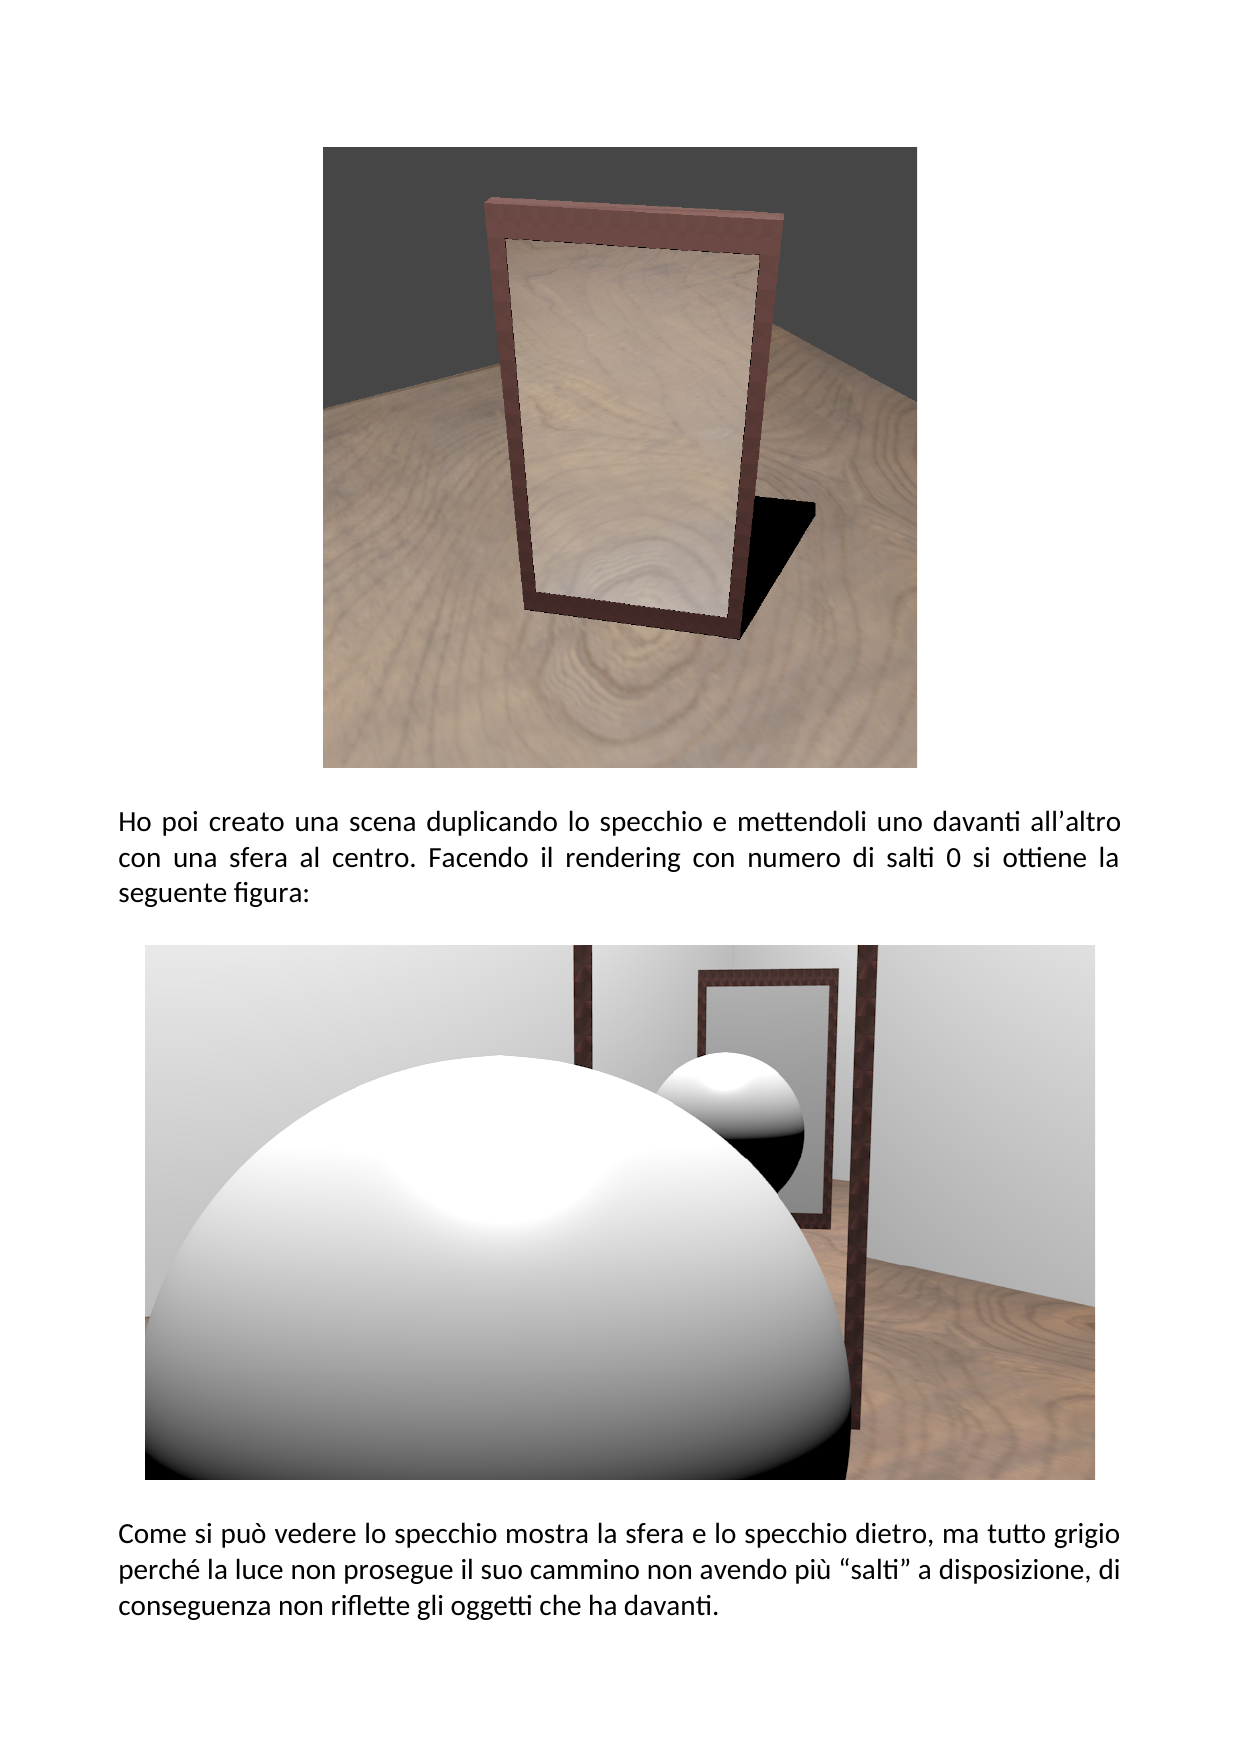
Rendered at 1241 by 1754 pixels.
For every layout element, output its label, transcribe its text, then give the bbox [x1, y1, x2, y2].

picture [145, 945, 1096, 1480]
text Ho poi creato una scena duplicando lo specchio e mettendoli uno davanti all’altro con una sfera al centro. Facendo il rendering con numero di salti 0 si ottiene la seguente figura: [118, 803, 1122, 910]
text Come si può vedere lo specchio mostra la sfera e lo specchio dietro, ma tutto grigio perché la luce non prosegue il suo cammino non avendo più “salti” a disposizione, di conseguenza non riflette gli oggetti che ha davanti. [118, 1516, 1122, 1622]
picture [323, 147, 918, 768]
